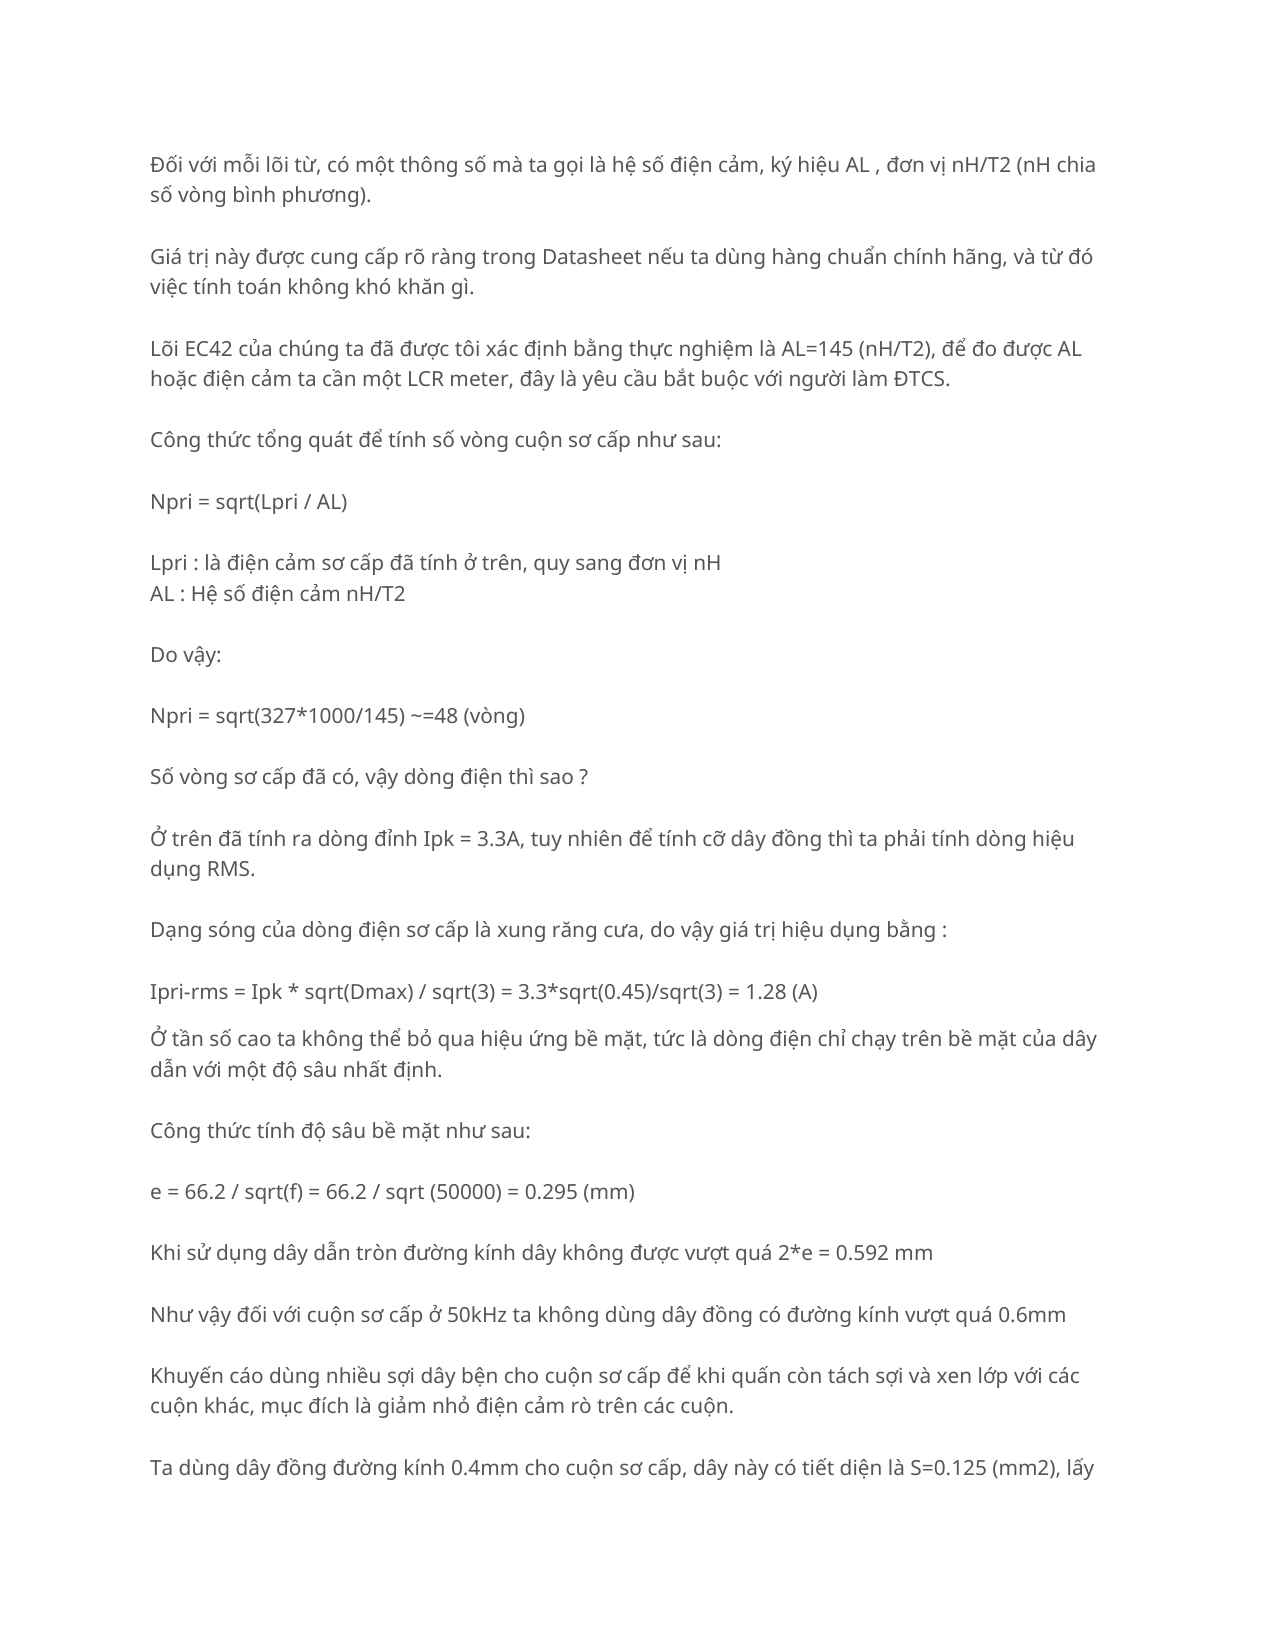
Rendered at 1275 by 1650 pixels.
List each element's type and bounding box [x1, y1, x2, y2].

text [150, 150, 1125, 1005]
text [150, 1024, 1125, 1481]
